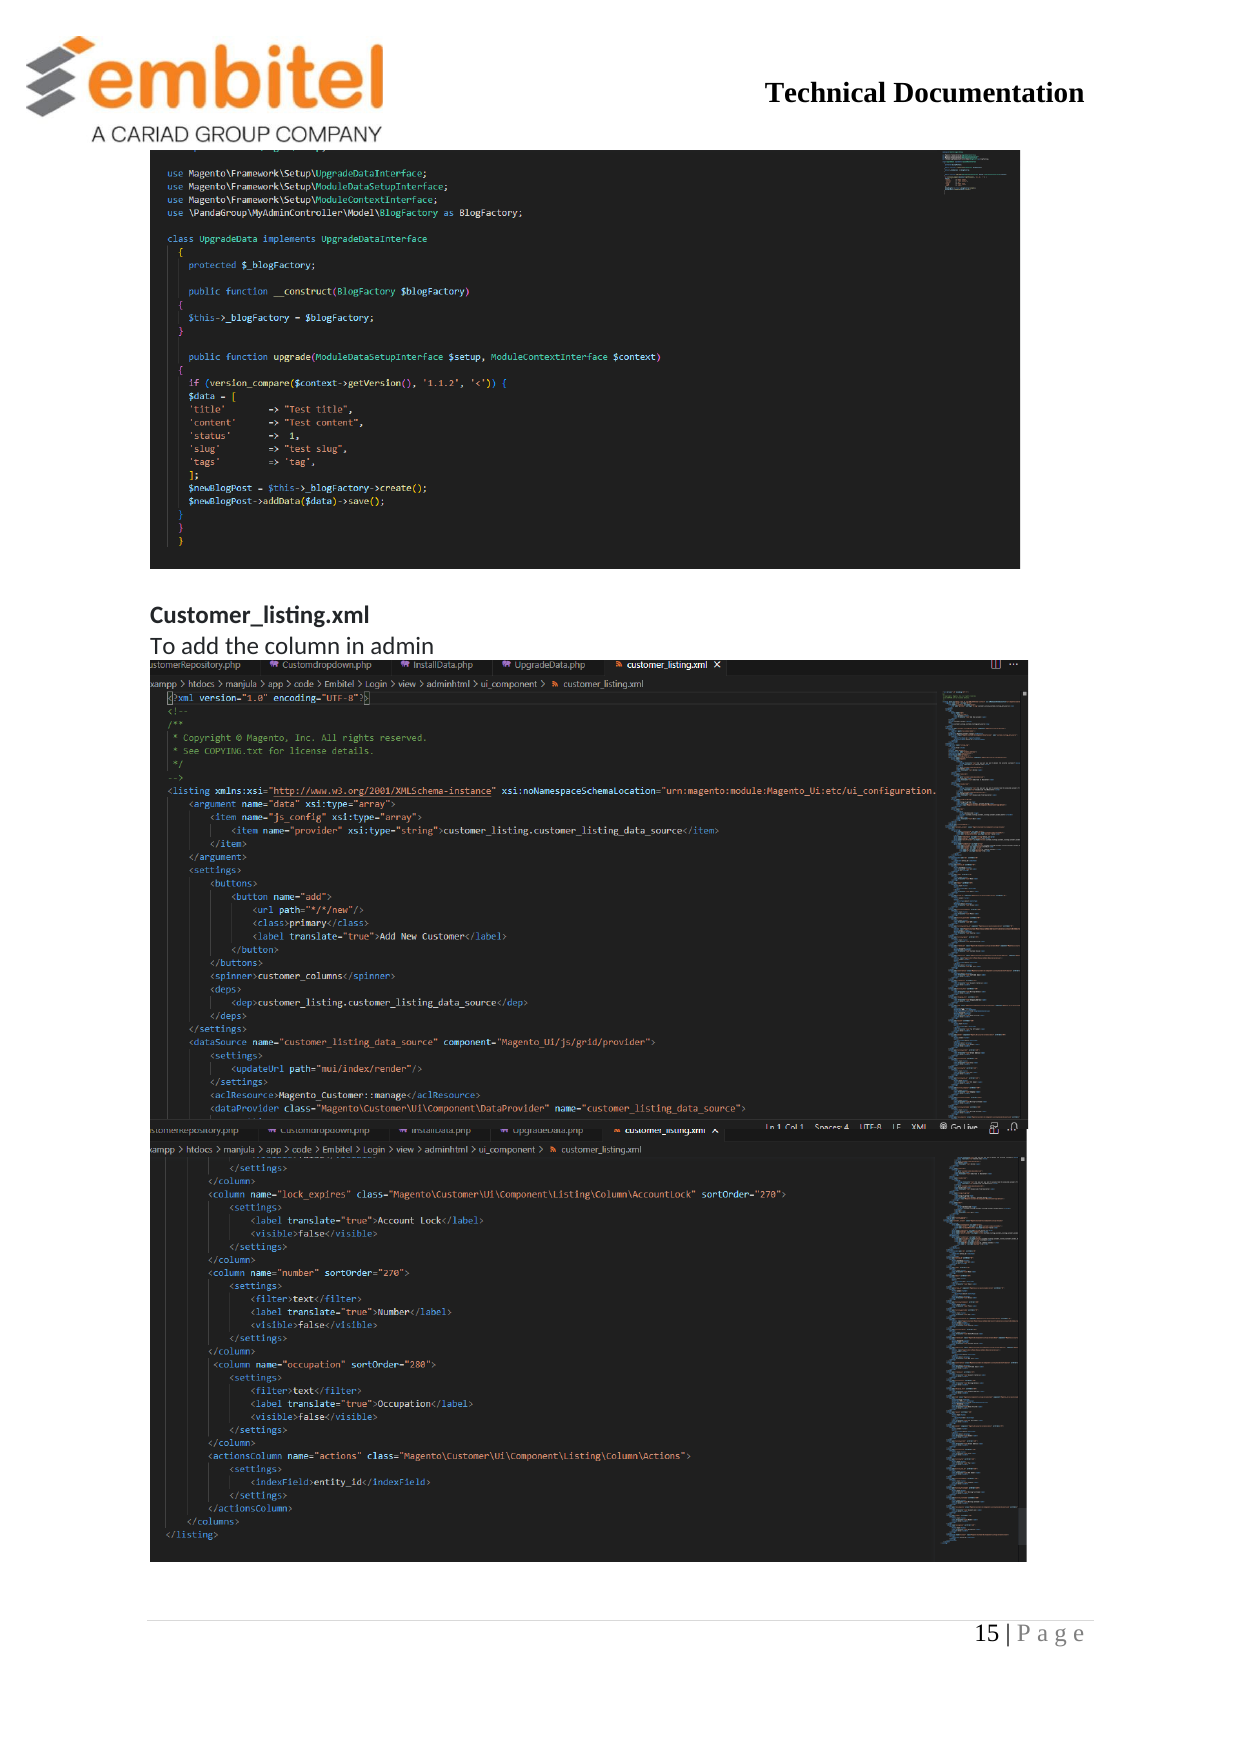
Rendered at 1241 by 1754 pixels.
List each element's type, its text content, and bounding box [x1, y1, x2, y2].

picture [150, 150, 1021, 569]
picture [26, 36, 383, 143]
text Customer_listing.xml [150, 599, 1091, 630]
text To add the column in admin [150, 630, 1091, 660]
picture [150, 660, 1029, 1562]
